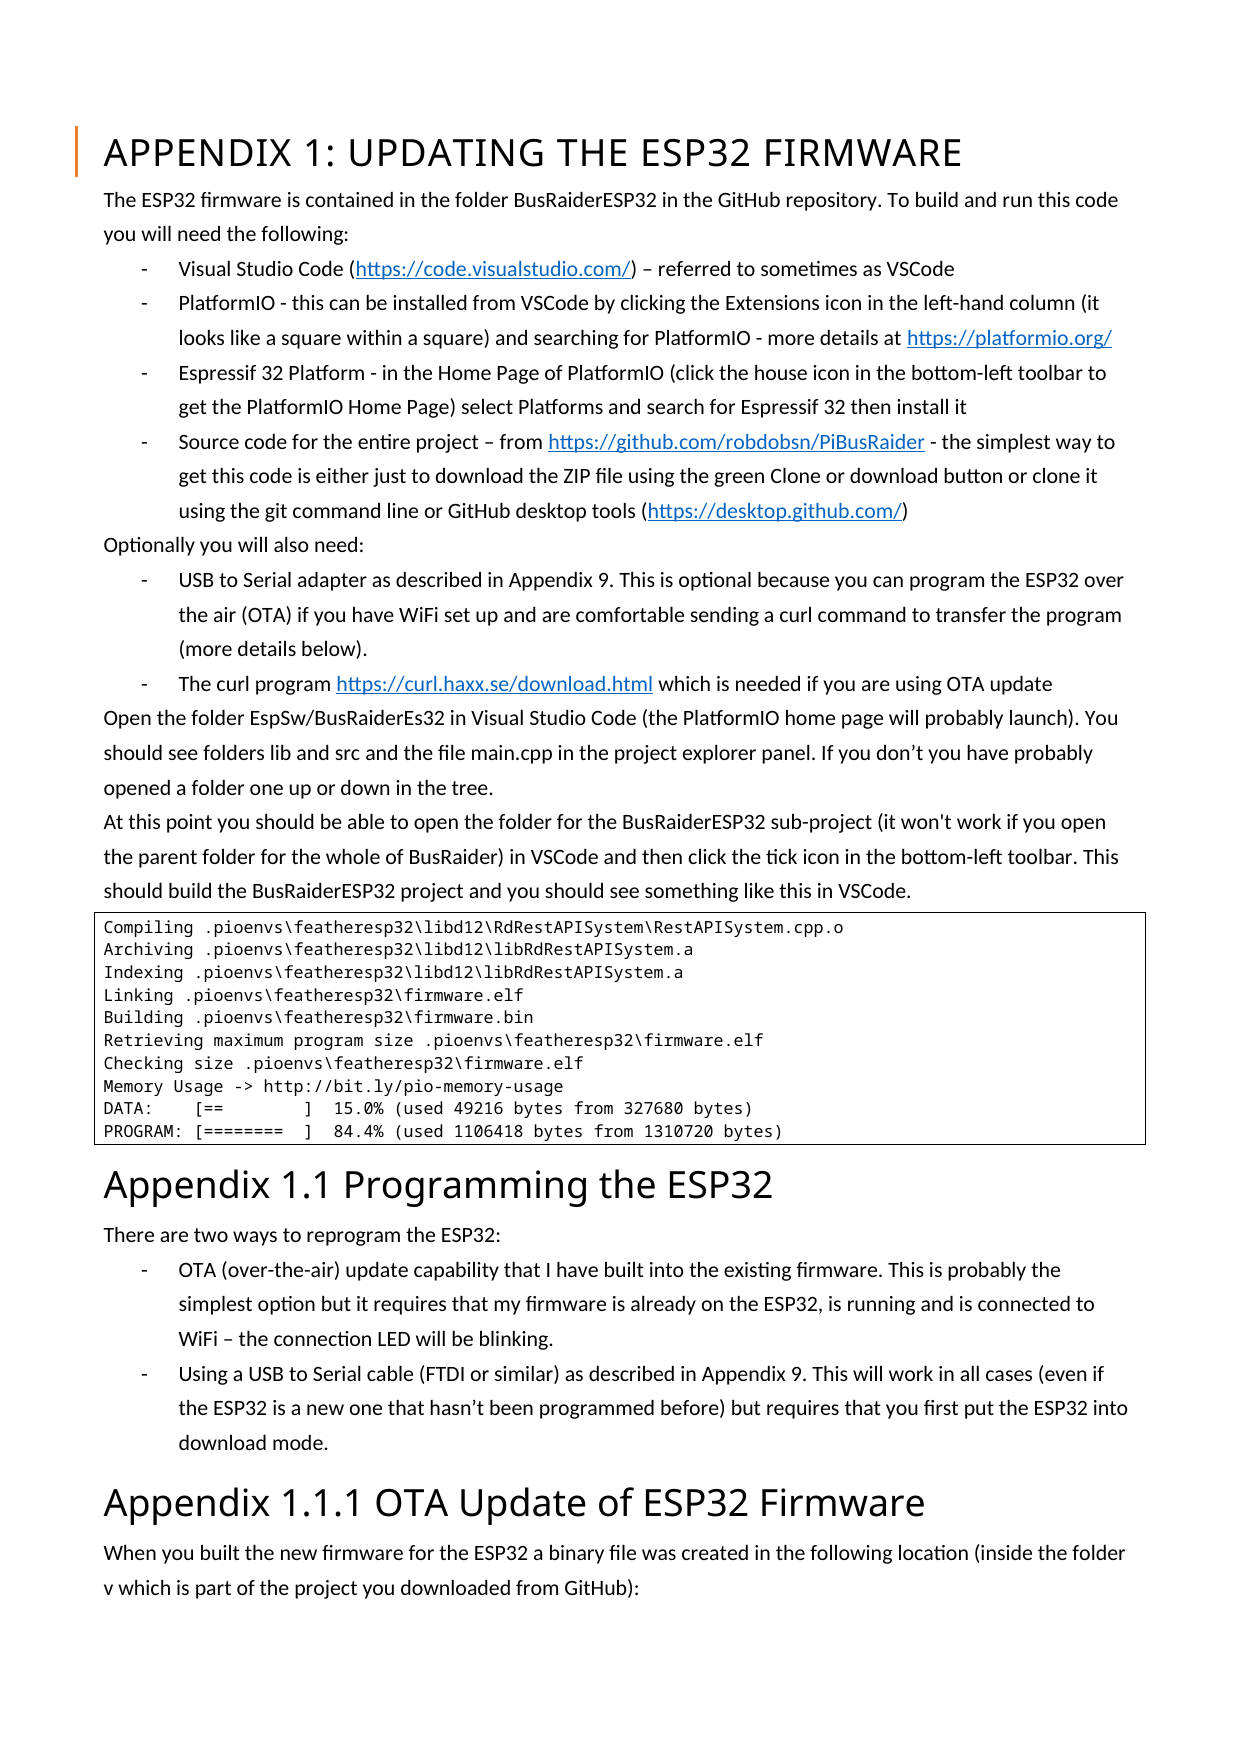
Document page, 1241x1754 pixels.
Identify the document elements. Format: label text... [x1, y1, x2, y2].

text Checking size .pioenvs\featheresp32\firmware.elf [103, 1051, 1137, 1074]
text Indexing .pioenvs\featheresp32\libd12\libRdRestAPISystem.a [103, 961, 1137, 983]
subtitle Appendix 1.1.1 OTA Update of ESP32 Firmware [103, 1476, 1137, 1527]
text Open the folder EspSw/BusRaiderEs32 in Visual Studio Code (the PlatformIO home page will probably launch). You should see folders lib and src and the file main.cpp in the project explorer panel. If you don’t you have probably opened a folder one up or down in the tree. [103, 704, 1137, 800]
list The curl program https://curl.haxx.se/download.html which is needed if you are using OTA update [141, 670, 1137, 697]
list PlatformIO - this can be installed from VSCode by clicking the Extensions icon in the left-hand column (it looks like a square within a square) and searching for PlatformIO - more details at https://platformio.org/ [141, 289, 1137, 351]
list Espressif 32 Platform - in the Home Page of PlatformIO (click the house icon in the bottom-left toolbar to get the PlatformIO Home Page) select Platforms and search for Espressif 32 then install it [141, 359, 1137, 420]
text At this point you should be able to open the folder for the BusRaiderESP32 sub-project (it won't work if you open the parent folder for the whole of BusRaider) in VSCode and then click the tick icon in the bottom-left toolbar. This should build the BusRaiderESP32 project and you should see something like this in VSCode. [103, 808, 1137, 904]
list Using a USB to Serial cable (FTDI or similar) as described in Appendix 9. This will work in all cases (even if the ESP32 is a new one that hasn’t been programmed before) but requires that you first put the ESP32 into download mode. [141, 1360, 1137, 1456]
list USB to Serial adapter as described in Appendix 9. This is optional because you can program the ESP32 over the air (OTA) if you have WiFi set up and are comfortable sending a curl command to transfer the program (more details below). [141, 566, 1137, 662]
subtitle Appendix 1: Updating the ESP32 Firmware [78, 126, 1137, 177]
text Optionally you will also need: [103, 532, 1137, 558]
text PROGRAM: [======== ] 84.4% (used 1106418 bytes from 1310720 bytes) [95, 1116, 1145, 1144]
text The ESP32 firmware is contained in the folder BusRaiderESP32 in the GitHub repository. To build and run this code you will need the following: [103, 186, 1137, 247]
list OTA (over-the-air) update capability that I have built into the existing firmware. This is probably the simplest option but it requires that my firmware is already on the ESP32, is running and is connected to WiFi – the connection LED will be blinking. [141, 1256, 1137, 1352]
text Linking .pioenvs\featheresp32\firmware.elf [103, 983, 1137, 1006]
subtitle Appendix 1.1 Programming the ESP32 [103, 1158, 1137, 1209]
text Building .pioenvs\featheresp32\firmware.bin [103, 1006, 1137, 1029]
list Visual Studio Code (https://code.visualstudio.com/) – referred to sometimes as VSCode [141, 255, 1137, 282]
text When you built the new firmware for the ESP32 a binary file was created in the following location (inside the folder v which is part of the project you downloaded from GitHub): [103, 1539, 1137, 1601]
text Archiving .pioenvs\featheresp32\libd12\libRdRestAPISystem.a [103, 938, 1137, 961]
text Memory Usage -> http://bit.ly/pio-memory-usage [103, 1074, 1137, 1097]
text There are two ways to reprogram the ESP32: [103, 1221, 1137, 1248]
text Retrieving maximum program size .pioenvs\featheresp32\firmware.elf [103, 1029, 1137, 1051]
text Compiling .pioenvs\featheresp32\libd12\RdRestAPISystem\RestAPISystem.cpp.o [95, 913, 1145, 938]
list Source code for the entire project – from https://github.com/robdobsn/PiBusRaider - the simplest way to get this code is either just to download the ZIP file using the green Clone or download button or clone it using the git command line or GitHub desktop tools (https://desktop.github.com/) [141, 428, 1137, 524]
text DATA: [== ] 15.0% (used 49216 bytes from 327680 bytes) [103, 1097, 1137, 1116]
